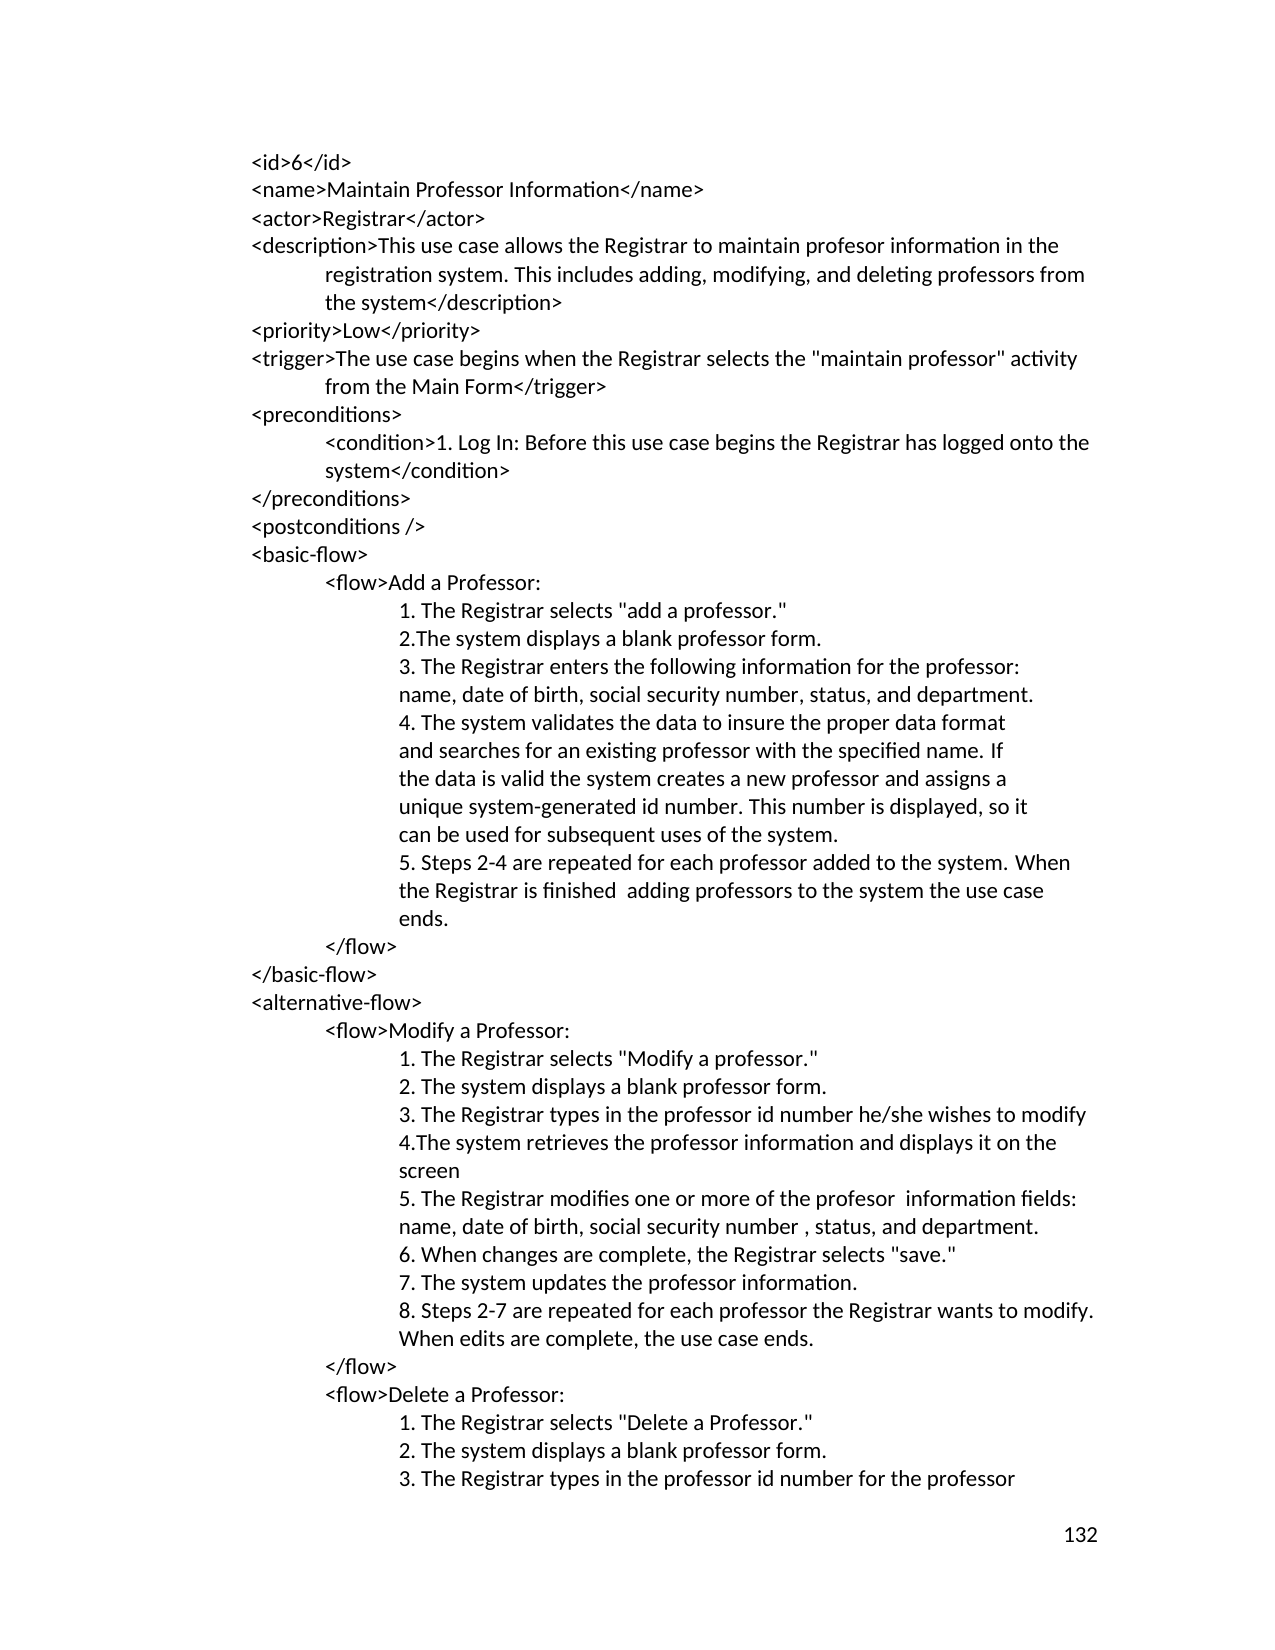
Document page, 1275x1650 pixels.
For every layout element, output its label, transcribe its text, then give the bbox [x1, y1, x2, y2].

text </flow> [177, 1352, 1098, 1381]
text </flow> [177, 932, 1098, 960]
text <alternative-flow> [177, 988, 1098, 1016]
text </basic-flow> [177, 960, 1098, 988]
text 5. The Registrar modifies one or more of the profesor information fields: name, date of birth, social security number , status, and department. [177, 1184, 1098, 1240]
text and searches for an existing professor with the specified name. If [177, 736, 1098, 764]
text <description>This use case allows the Registrar to maintain profesor information in the registration system. This includes adding, modifying, and deleting professors from the system</description> [177, 232, 1098, 316]
text 1. The Registrar selects "Modify a professor." [177, 1044, 1098, 1072]
text 2. The system displays a blank professor form. [177, 1437, 1098, 1464]
text 4.The system retrieves the professor information and displays it on the screen [177, 1128, 1098, 1184]
text 1. The Registrar selects "Delete a Professor." [177, 1408, 1098, 1437]
text <trigger>The use case begins when the Registrar selects the "maintain professor" activity from the Main Form</trigger> [177, 344, 1098, 400]
text 6. When changes are complete, the Registrar selects "save." [177, 1240, 1098, 1268]
text the data is valid the system creates a new professor and assigns a [177, 764, 1098, 792]
text <preconditions> [177, 400, 1098, 428]
text 2.The system displays a blank professor form. [177, 624, 1098, 652]
text <name>Maintain Professor Information</name> [177, 176, 1098, 204]
text 7. The system updates the professor information. [177, 1268, 1098, 1296]
text 3. The Registrar types in the professor id number for the professor [177, 1464, 1098, 1493]
text the Registrar is finished adding professors to the system the use case ends. [177, 876, 1098, 932]
text 2. The system displays a blank professor form. [177, 1072, 1098, 1100]
text <actor>Registrar</actor> [177, 204, 1098, 232]
text 3. The Registrar enters the following information for the professor: [177, 652, 1098, 680]
text <flow>Add a Professor: [177, 568, 1098, 596]
text </preconditions> [177, 484, 1098, 512]
text 5. Steps 2-4 are repeated for each professor added to the system. When [177, 848, 1098, 876]
text can be used for subsequent uses of the system. [177, 820, 1098, 848]
text <flow>Delete a Professor: [177, 1381, 1098, 1408]
text 1. The Registrar selects "add a professor." [177, 596, 1098, 624]
text 3. The Registrar types in the professor id number he/she wishes to modify [177, 1100, 1098, 1128]
text <postconditions /> [177, 512, 1098, 540]
text <condition>1. Log In: Before this use case begins the Registrar has logged onto the system</condition> [177, 428, 1098, 484]
text 8. Steps 2-7 are repeated for each professor the Registrar wants to modify. When edits are complete, the use case ends. [177, 1296, 1098, 1352]
text <basic-flow> [177, 540, 1098, 568]
text name, date of birth, social security number, status, and department. [177, 680, 1098, 708]
text unique system-generated id number. This number is displayed, so it [177, 792, 1098, 820]
text <flow>Modify a Professor: [177, 1016, 1098, 1044]
text <priority>Low</priority> [177, 316, 1098, 344]
text 4. The system validates the data to insure the proper data format [177, 708, 1098, 736]
text <id>6</id> [177, 148, 1098, 176]
